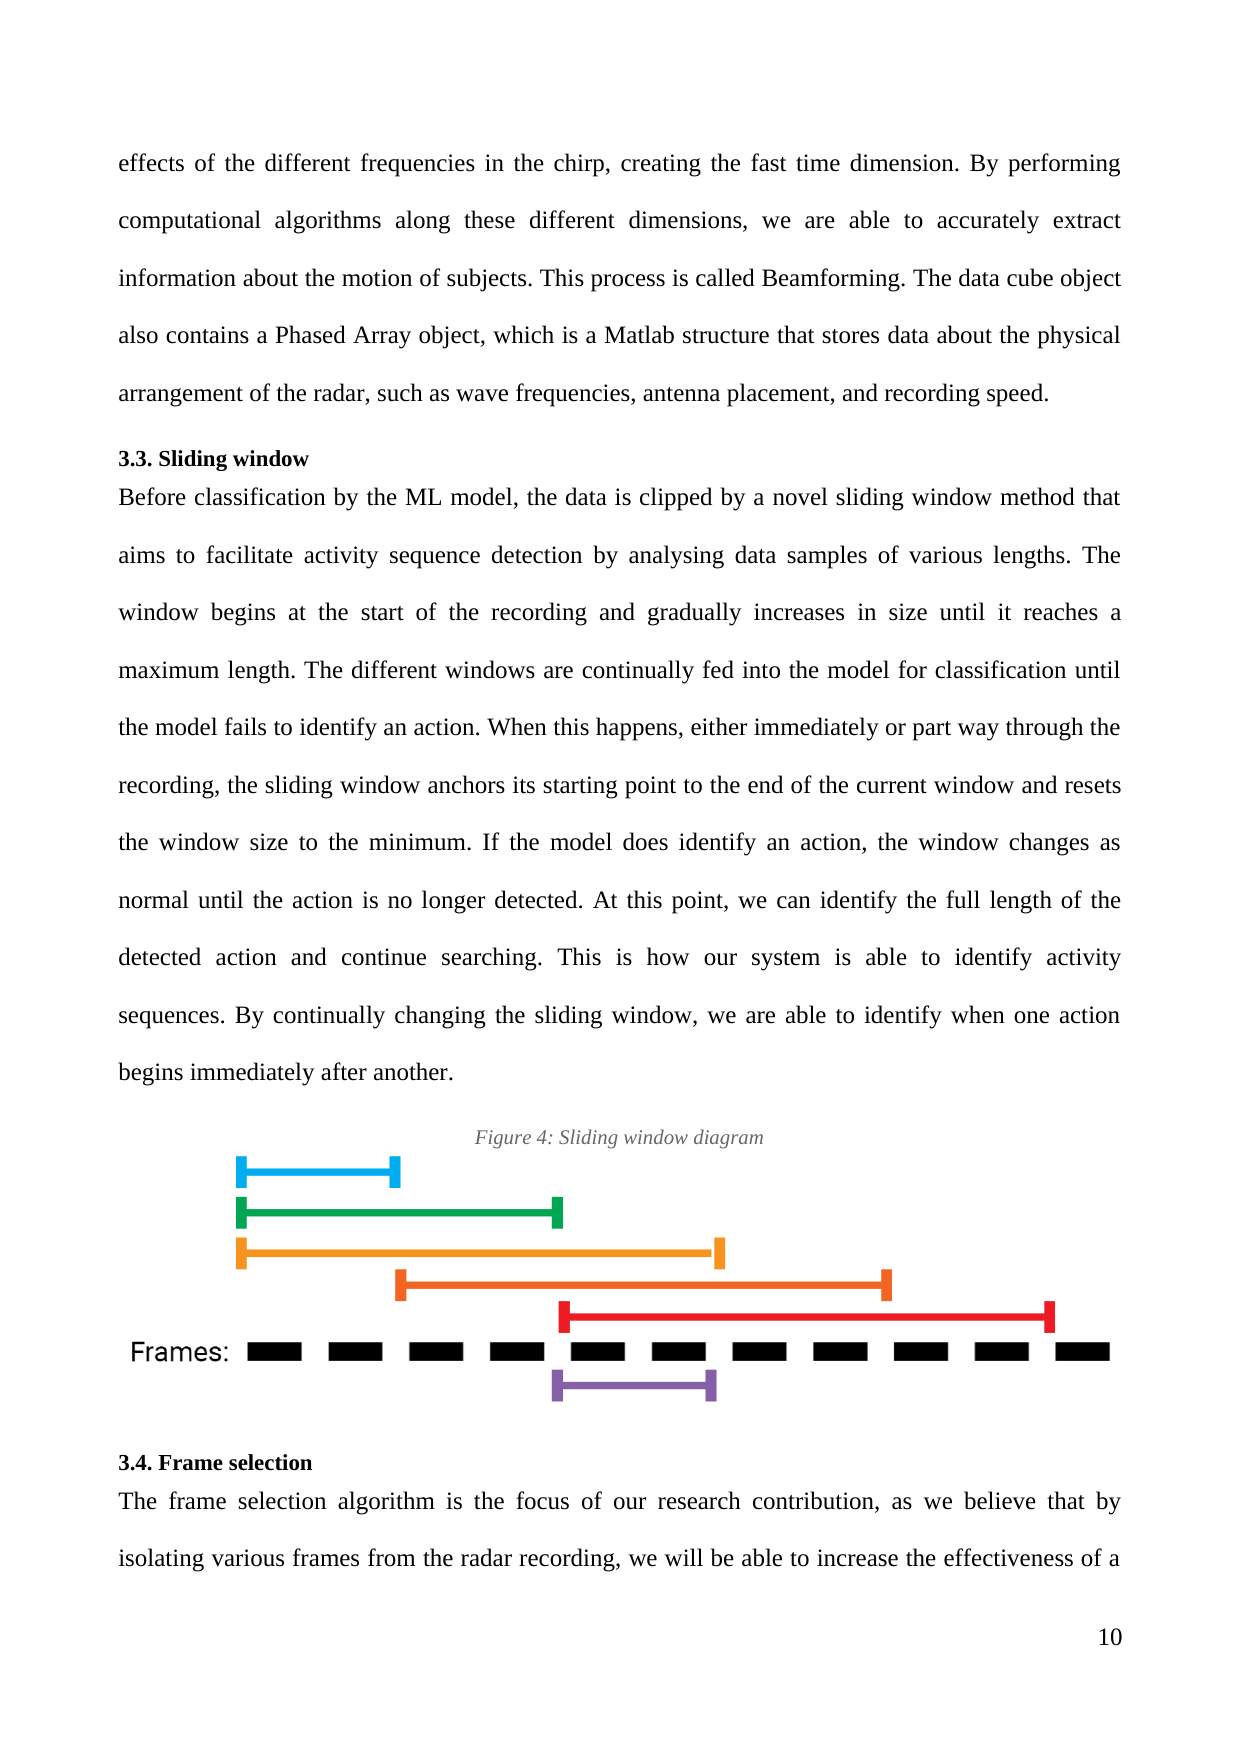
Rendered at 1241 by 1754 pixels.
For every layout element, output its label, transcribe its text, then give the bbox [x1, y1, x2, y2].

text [118, 1486, 1122, 1572]
text Before classification by the ML model, the data is clipped by a novel sliding window method that aims to facilitate activity sequence detection by analysing data samples of various lengths. The window begins at the start of the recording and gradually increases in size until it reaches a maximum length. The different windows are continually fed into the model for classification until the model fails to identify an action. When this happens, either immediately or part way through the recording, the sliding window anchors its starting point to the end of the current window and resets the window size to the minimum. If the model does identify an action, the window changes as normal until the action is no longer detected. At this point, we can identify the full length of the detected action and continue searching. This is how our system is able to identify activity sequences. By continually changing the sliding window, we are able to identify when one action begins immediately after another. [118, 482, 1122, 1086]
picture [118, 1149, 1117, 1410]
subtitle 3.4. Frame selection [118, 1449, 1122, 1475]
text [118, 148, 1122, 406]
subtitle Figure 4: Sliding window diagram [118, 1125, 1122, 1149]
subtitle 3.3. Sliding window [118, 446, 1122, 472]
